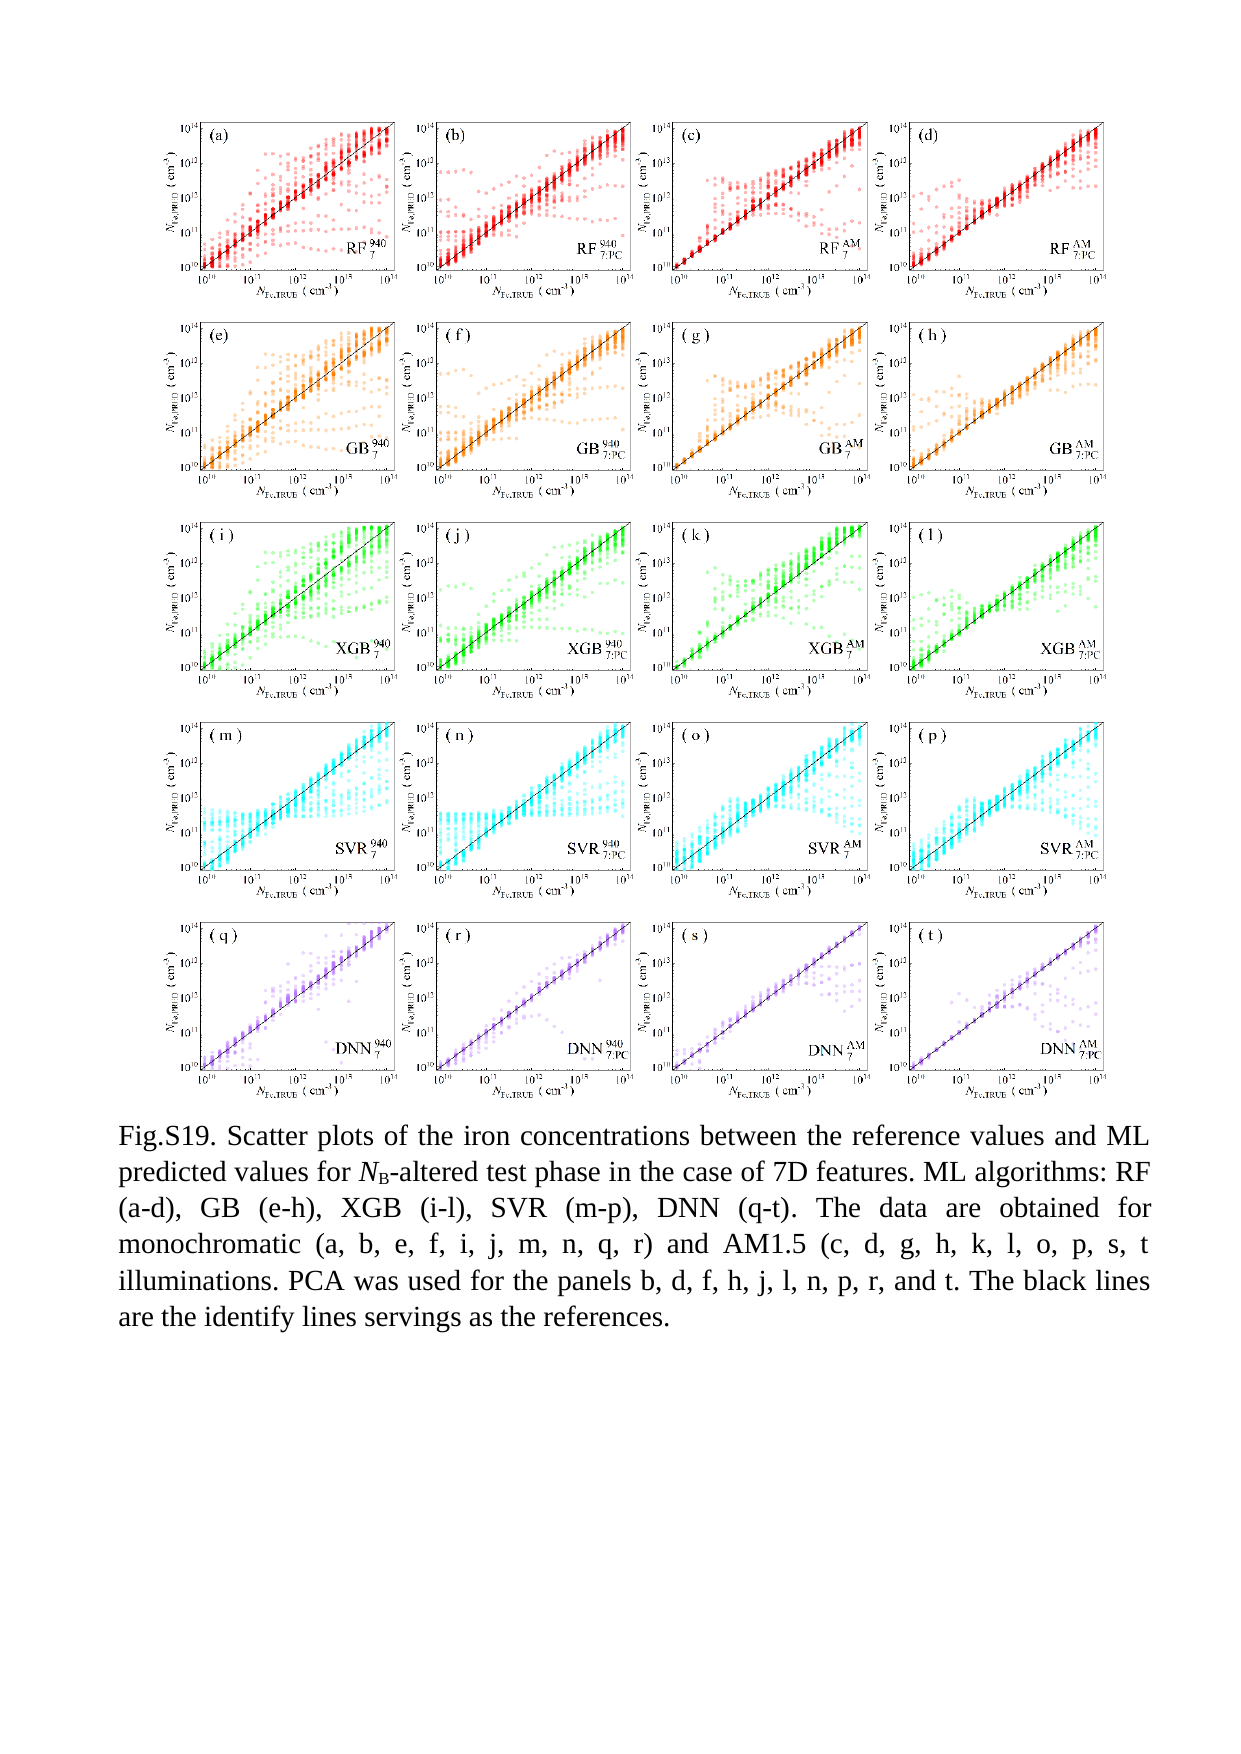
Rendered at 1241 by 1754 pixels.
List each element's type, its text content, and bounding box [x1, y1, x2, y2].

picture [162, 918, 1108, 1099]
picture [162, 118, 1108, 299]
text Fig.S19. Scatter plots of the iron concentrations between the reference values and ML predicted values for NB-altered test phase in the case of 7D features. ML algorithms: RF (a-d), GB (e-h), XGB (i-l), SVR (m-p), DNN (q-t). The data are obtained for monochromatic (a, b, e, f, i, j, m, n, q, r) and AM1.5 (c, d, g, h, k, l, o, p, s, t illuminations. PCA was used for the panels b, d, f, h, j, l, n, p, r, and t. The black lines are the identify lines servings as the references. [118, 1118, 1152, 1332]
picture [162, 518, 1108, 699]
picture [162, 718, 1108, 899]
picture [162, 318, 1108, 499]
